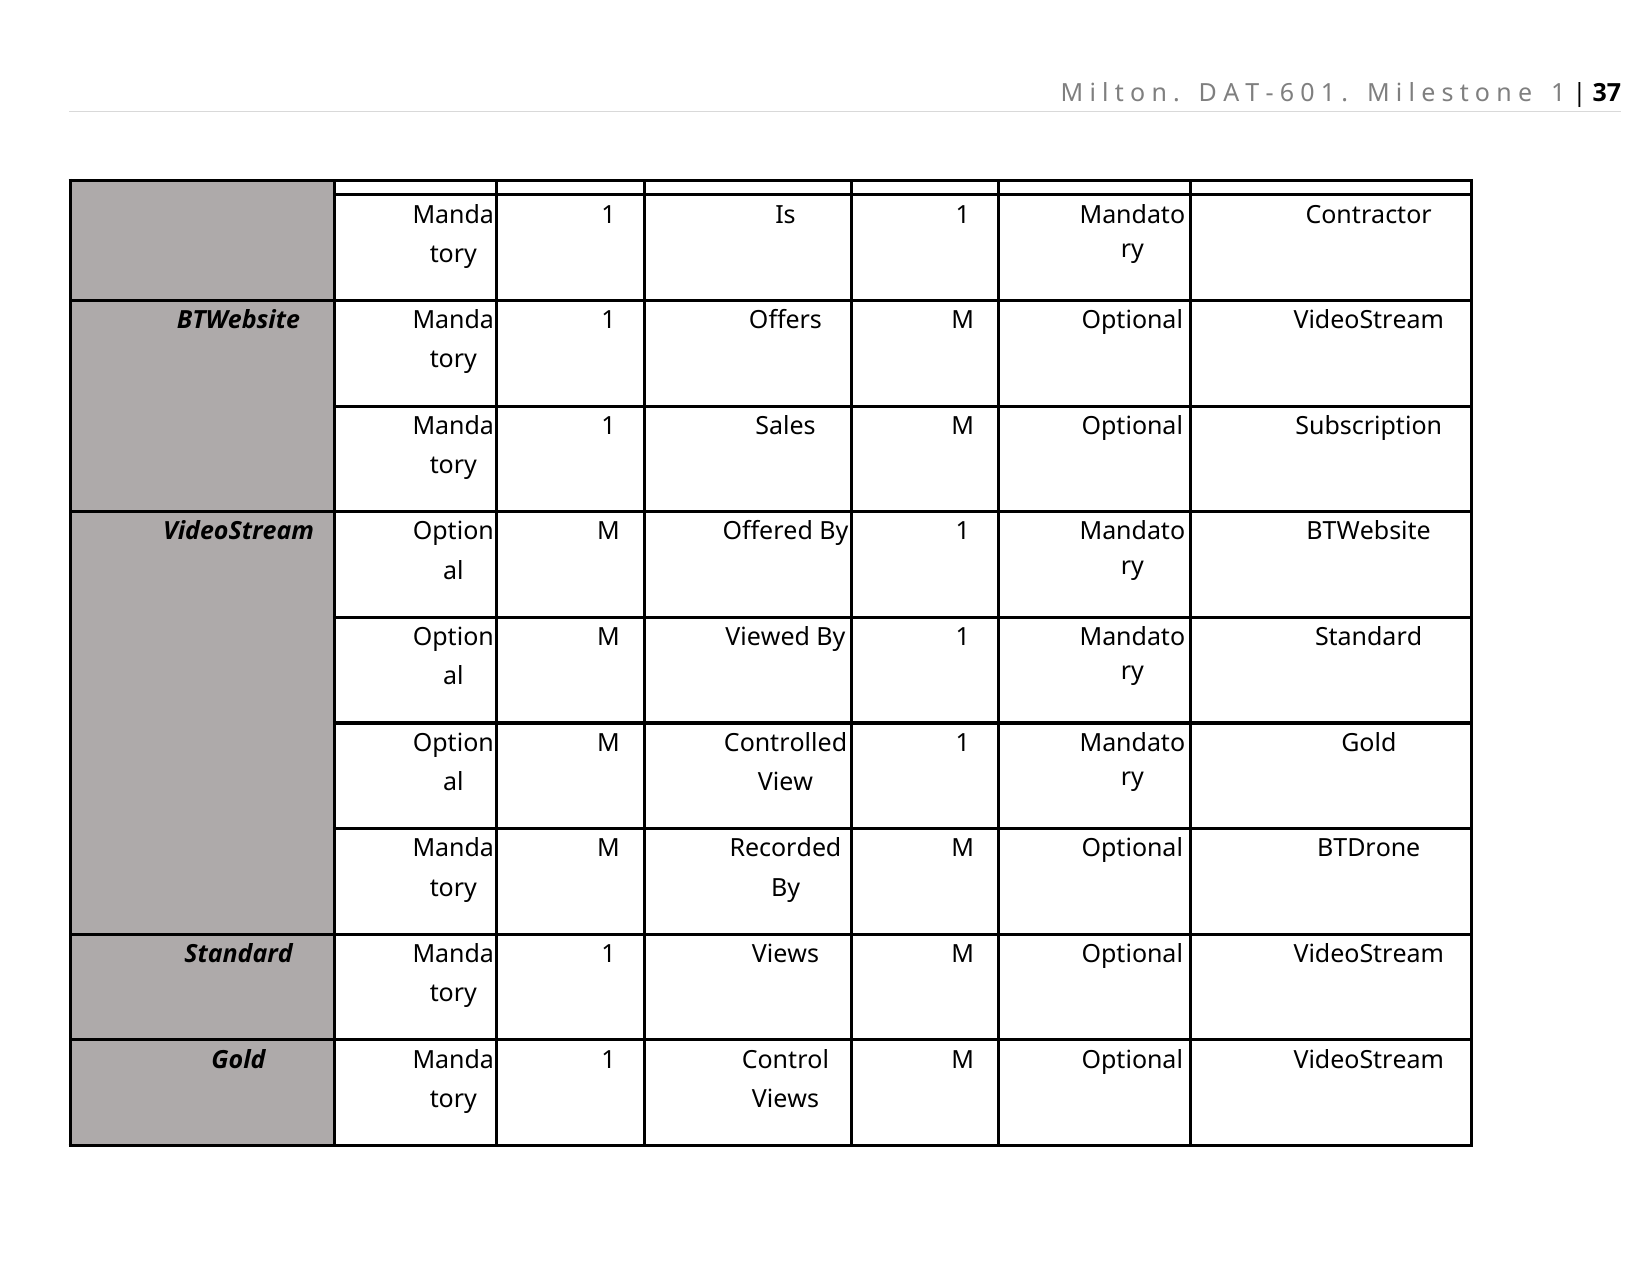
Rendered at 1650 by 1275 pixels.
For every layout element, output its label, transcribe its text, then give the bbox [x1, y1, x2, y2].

table_cell Mandatory [336, 302, 495, 404]
table_cell Offered By [646, 513, 850, 616]
table_cell Mandatory [336, 936, 495, 1038]
table_cell BTDrone [1192, 830, 1470, 933]
table_cell Mandatory [1000, 725, 1189, 827]
table_cell 1 [853, 513, 997, 616]
table_cell Is [646, 196, 850, 299]
table_cell Mandatory [1000, 513, 1189, 616]
table_cell 1 [498, 408, 643, 510]
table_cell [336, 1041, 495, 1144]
table_cell Account [72, 182, 333, 299]
table_cell Offers [646, 302, 850, 404]
table_cell Controlled View [646, 725, 850, 827]
table_cell Mandatory [336, 196, 495, 299]
table_cell Mandatory [1000, 619, 1189, 721]
table_cell 1 [498, 936, 643, 1038]
table_cell Optional [336, 513, 495, 616]
table_cell 1 [498, 302, 643, 404]
table_cell Gold [1192, 725, 1470, 827]
table_cell M [498, 513, 643, 616]
table_cell M [853, 408, 997, 510]
table_cell M [853, 302, 997, 404]
table_cell Optional [1000, 302, 1189, 404]
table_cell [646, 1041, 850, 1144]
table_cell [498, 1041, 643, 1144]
table_cell Mandatory [336, 830, 495, 933]
table_cell VideoStream [72, 513, 333, 933]
table_cell M [498, 830, 643, 933]
table_cell 1 [498, 196, 643, 299]
table_cell Optional [1000, 408, 1189, 510]
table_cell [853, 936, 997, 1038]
table_cell BTWebsite [72, 302, 333, 510]
table_cell Standard [72, 936, 333, 1038]
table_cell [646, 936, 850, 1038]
table_cell Subscription [1192, 408, 1470, 510]
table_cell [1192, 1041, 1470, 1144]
table_cell VideoStream [1192, 302, 1470, 404]
table_cell Viewed By [646, 619, 850, 721]
table_cell Recorded By [646, 830, 850, 933]
table_cell Optional [336, 725, 495, 827]
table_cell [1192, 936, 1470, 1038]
table_cell M [498, 725, 643, 827]
table_cell Standard [1192, 619, 1470, 721]
table_cell Contractor [1192, 196, 1470, 299]
table_cell 1 [853, 619, 997, 721]
table_cell Optional [1000, 830, 1189, 933]
table_cell Mandatory [336, 408, 495, 510]
table_cell Sales [646, 408, 850, 510]
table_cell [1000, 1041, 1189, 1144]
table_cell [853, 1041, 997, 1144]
table_cell 1 [853, 725, 997, 827]
table_cell 1 [853, 196, 997, 299]
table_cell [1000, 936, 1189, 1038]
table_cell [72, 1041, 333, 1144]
table_cell BTWebsite [1192, 513, 1470, 616]
table_cell M [498, 619, 643, 721]
table_cell Mandatory [1000, 196, 1189, 299]
table_cell M [853, 830, 997, 933]
table_cell Optional [336, 619, 495, 721]
